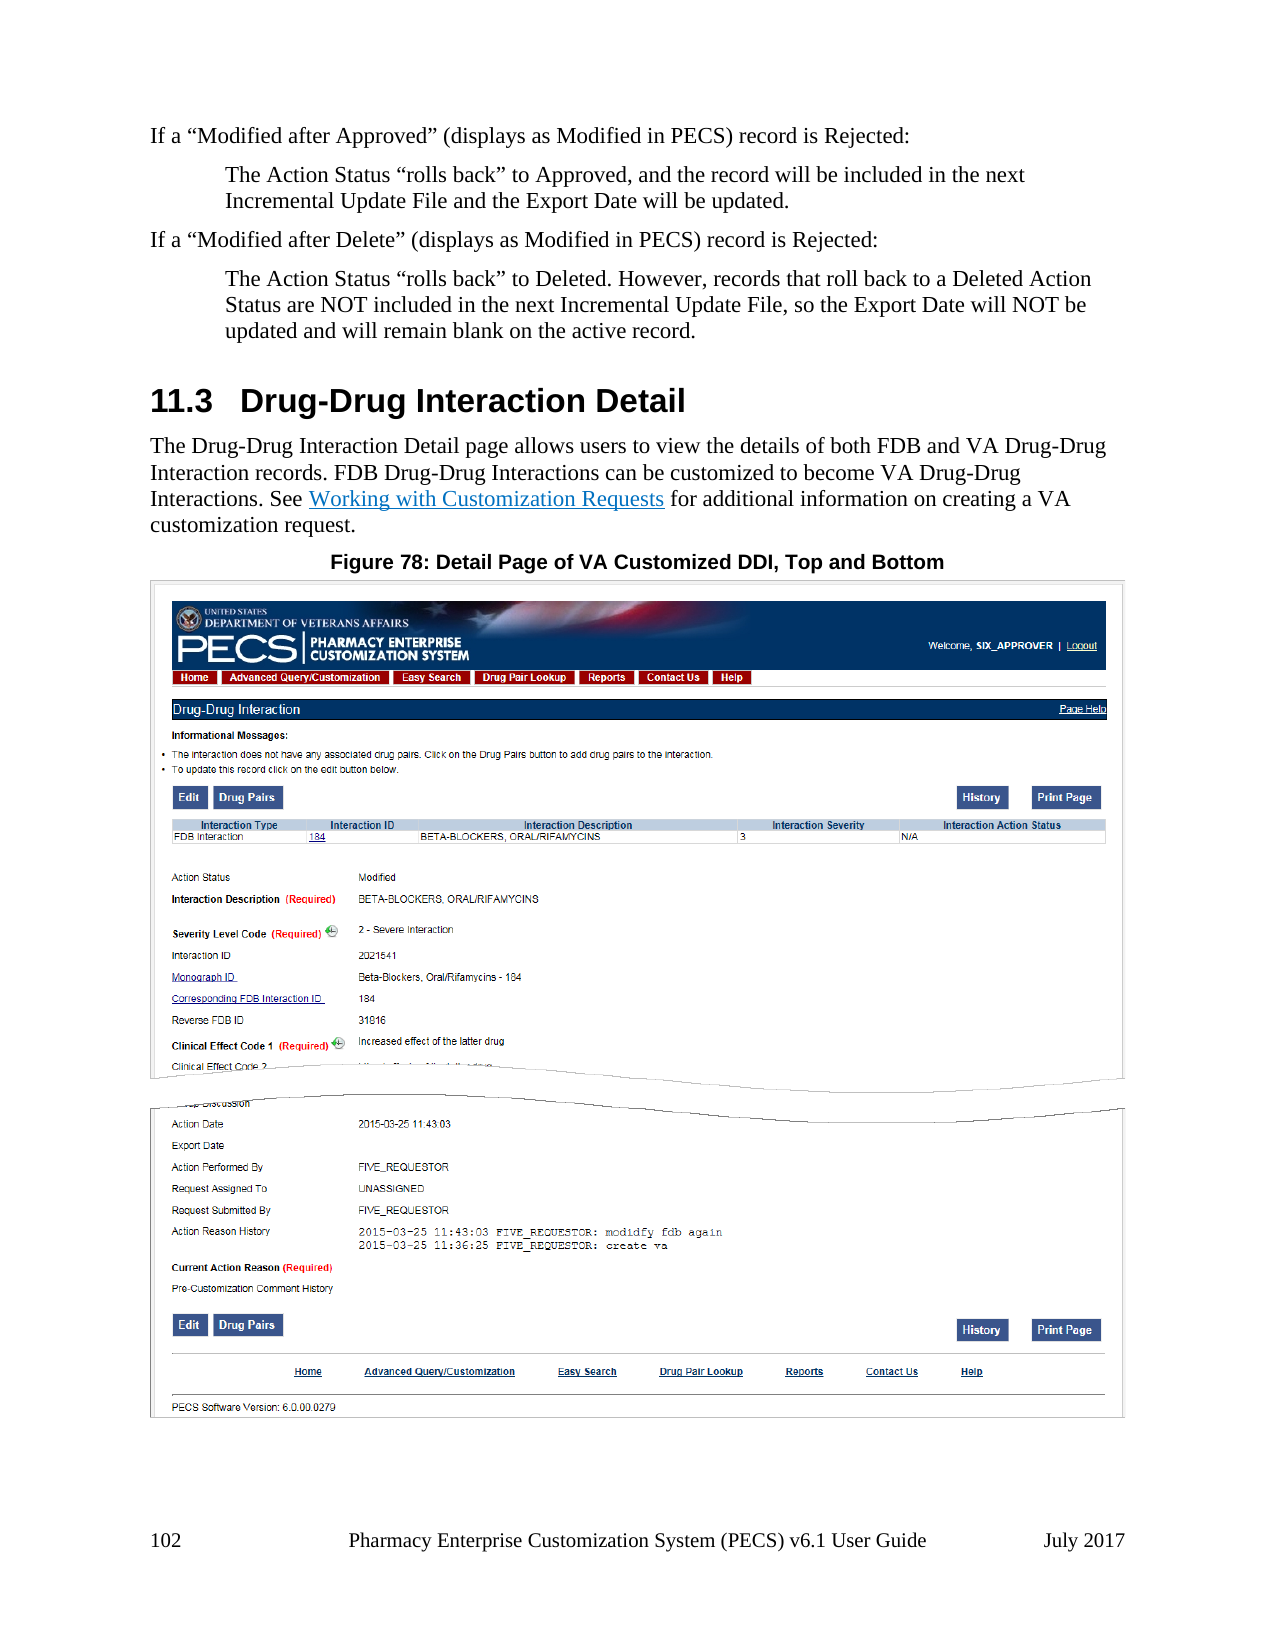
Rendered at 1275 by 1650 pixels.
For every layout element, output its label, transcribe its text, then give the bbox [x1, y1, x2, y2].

text The Drug-Drug Interaction Detail page allows users to view the details of both FDB and VA Drug-Drug Interaction records. FDB Drug-Drug Interactions can be customized to become VA Drug-Drug Interactions. See Working with Customization Requests for additional information on creating a VA customization request. [150, 432, 1125, 538]
text The Action Status “rolls back” to Approved, and the record will be included in the next Incremental Update File and the Export Date will be updated. [225, 161, 1125, 213]
text If a “Modified after Approved” (displays as Modified in PECS) record is Rejected: [150, 122, 1125, 148]
text The Action Status “rolls back” to Deleted. However, records that roll back to a Deleted Action Status are NOT included in the next Incremental Update File, so the Export Date will NOT be updated and will remain blank on the active record. [225, 265, 1125, 344]
text Figure 78: Detail Page of VA Customized DDI, Top and Bottom [150, 550, 1125, 574]
text If a “Modified after Delete” (displays as Modified in PECS) record is Rejected: [150, 226, 1125, 252]
picture [150, 580, 1125, 1418]
subtitle Drug-Drug Interaction Detail [150, 381, 1125, 420]
